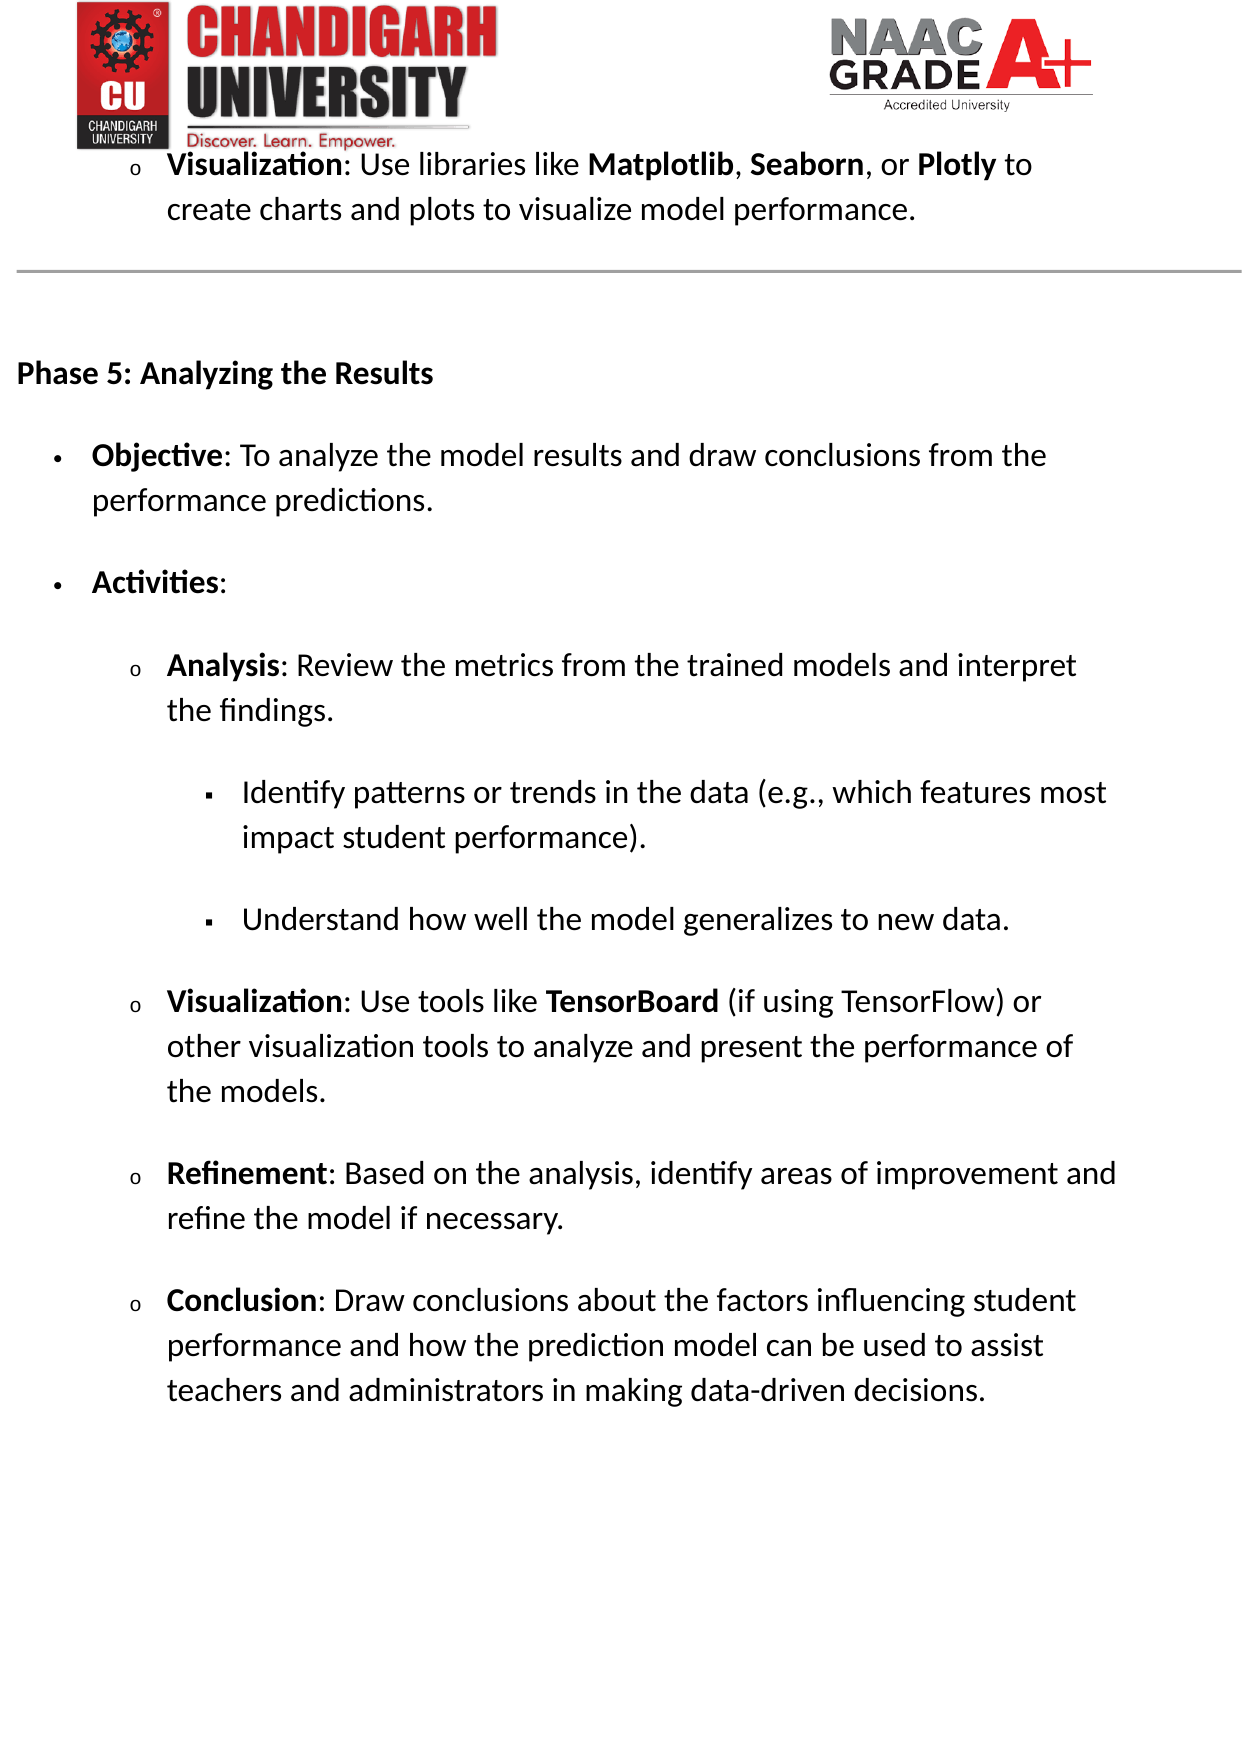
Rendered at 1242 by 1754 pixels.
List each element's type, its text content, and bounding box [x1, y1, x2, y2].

list Analysis: Review the metrics from the trained models and interpret the findings. [129, 644, 1118, 729]
list Activities: [54, 561, 1118, 602]
list Refinement: Based on the analysis, identify areas of improvement and refine the model if necessary. [129, 1152, 1118, 1238]
list Identify patterns or trends in the data (e.g., which features most impact student performance). [204, 771, 1118, 856]
picture [829, 17, 1093, 112]
list Visualization: Use tools like TensorBoard (if using TensorFlow) or other visualization tools to analyze and present the performance of the models. [129, 980, 1118, 1111]
list Objective: To analyze the model results and draw conclusions from the performance predictions. [54, 434, 1118, 520]
list Visualization: Use libraries like Matplotlib, Seaborn, or Plotly to create charts and plots to visualize model performance. [129, 143, 1118, 228]
list Understand how well the model generalizes to new data. [204, 898, 1118, 939]
picture [75, 0, 499, 153]
list Conclusion: Draw conclusions about the factors influencing student performance and how the prediction model can be used to assist teachers and administrators in making data-driven decisions. [129, 1279, 1118, 1409]
text Phase 5: Analyzing the Results [17, 352, 1118, 393]
